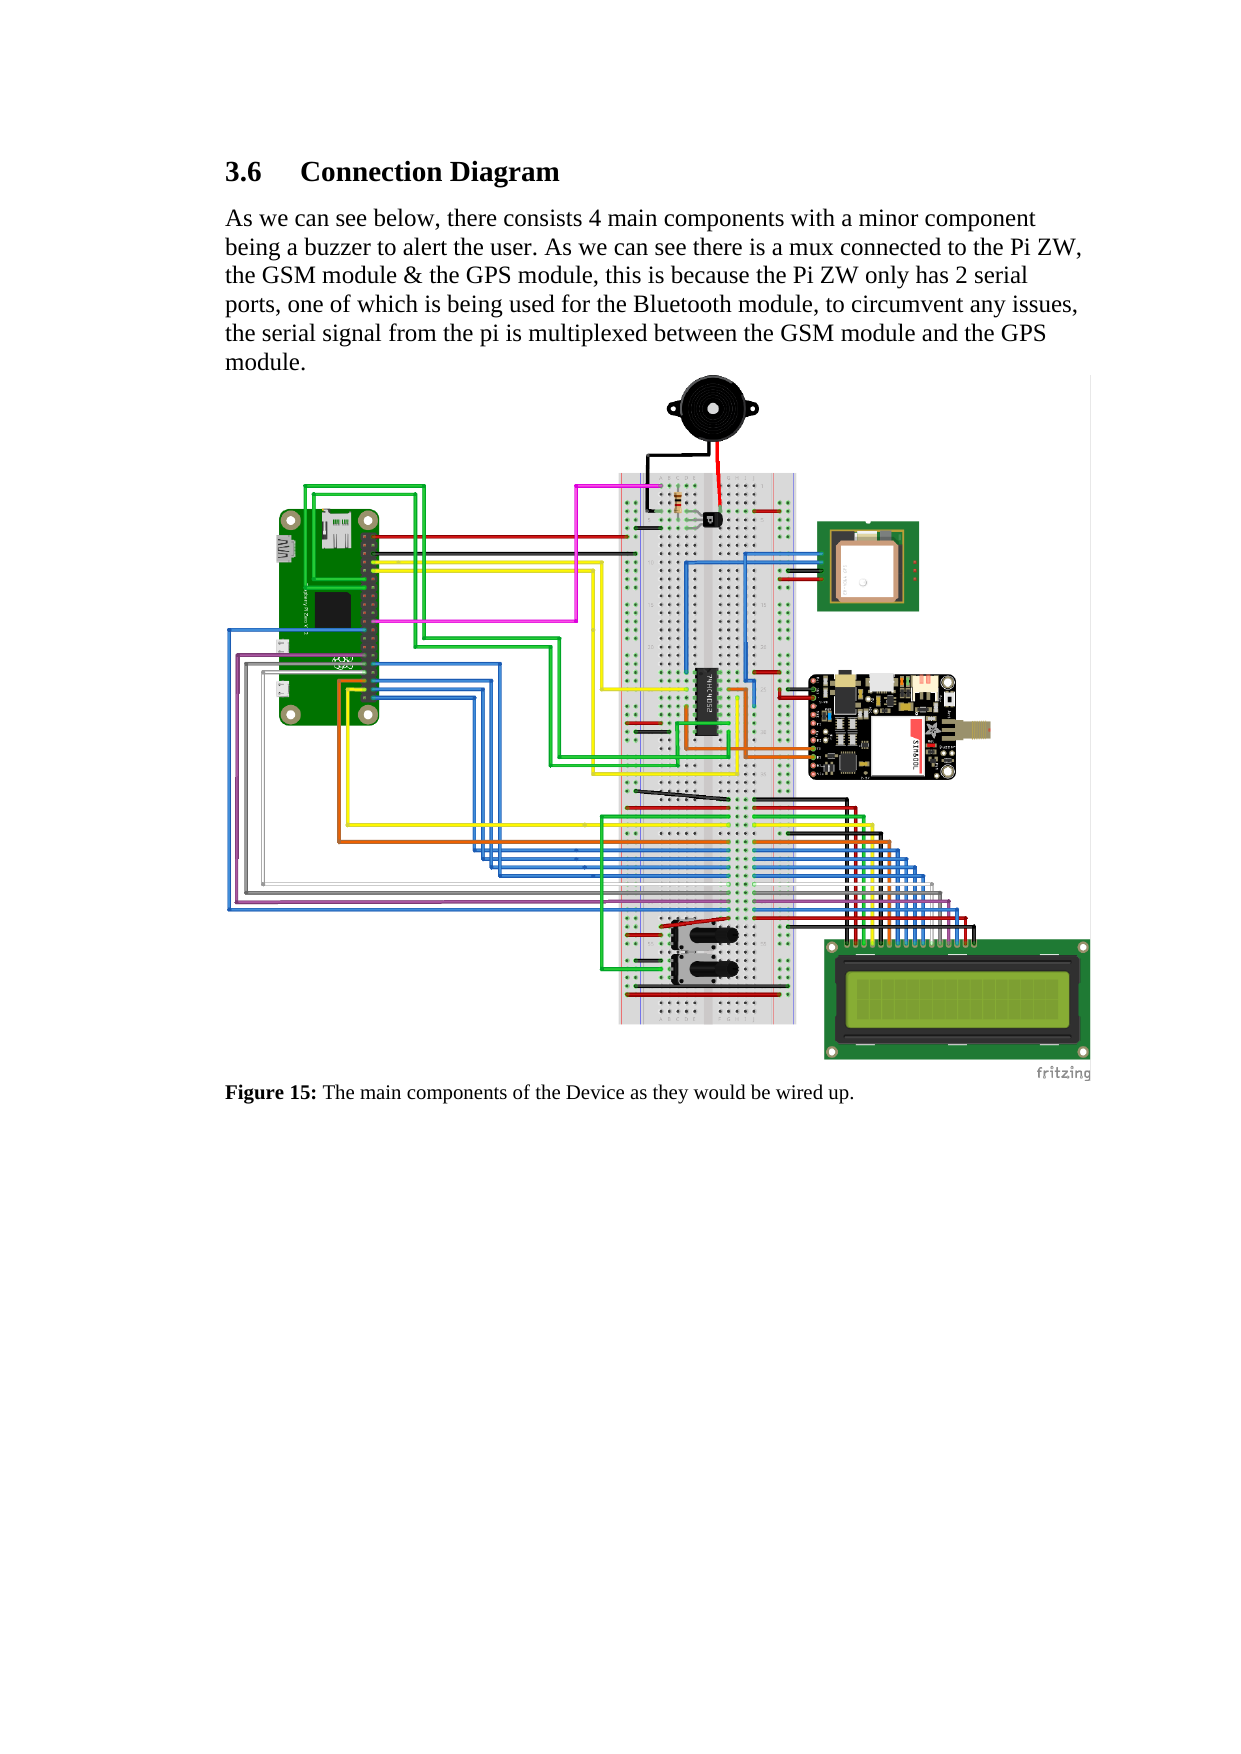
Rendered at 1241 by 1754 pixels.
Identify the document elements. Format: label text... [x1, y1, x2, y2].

text Figure 15: The main components of the Device as they would be wired up. [225, 1081, 1090, 1104]
subtitle Connection Diagram [225, 154, 1090, 188]
text As we can see below, there consists 4 main components with a minor component being a buzzer to alert the user. As we can see there is a mux connected to the Pi ZW, the GSM module & the GPS module, this is because the Pi ZW only has 2 serial ports, one of which is being used for the Bluetooth module, to circumvent any issues, the serial signal from the pi is multiplexed between the GSM module and the GPS module. [225, 203, 1090, 375]
picture [225, 375, 1091, 1081]
